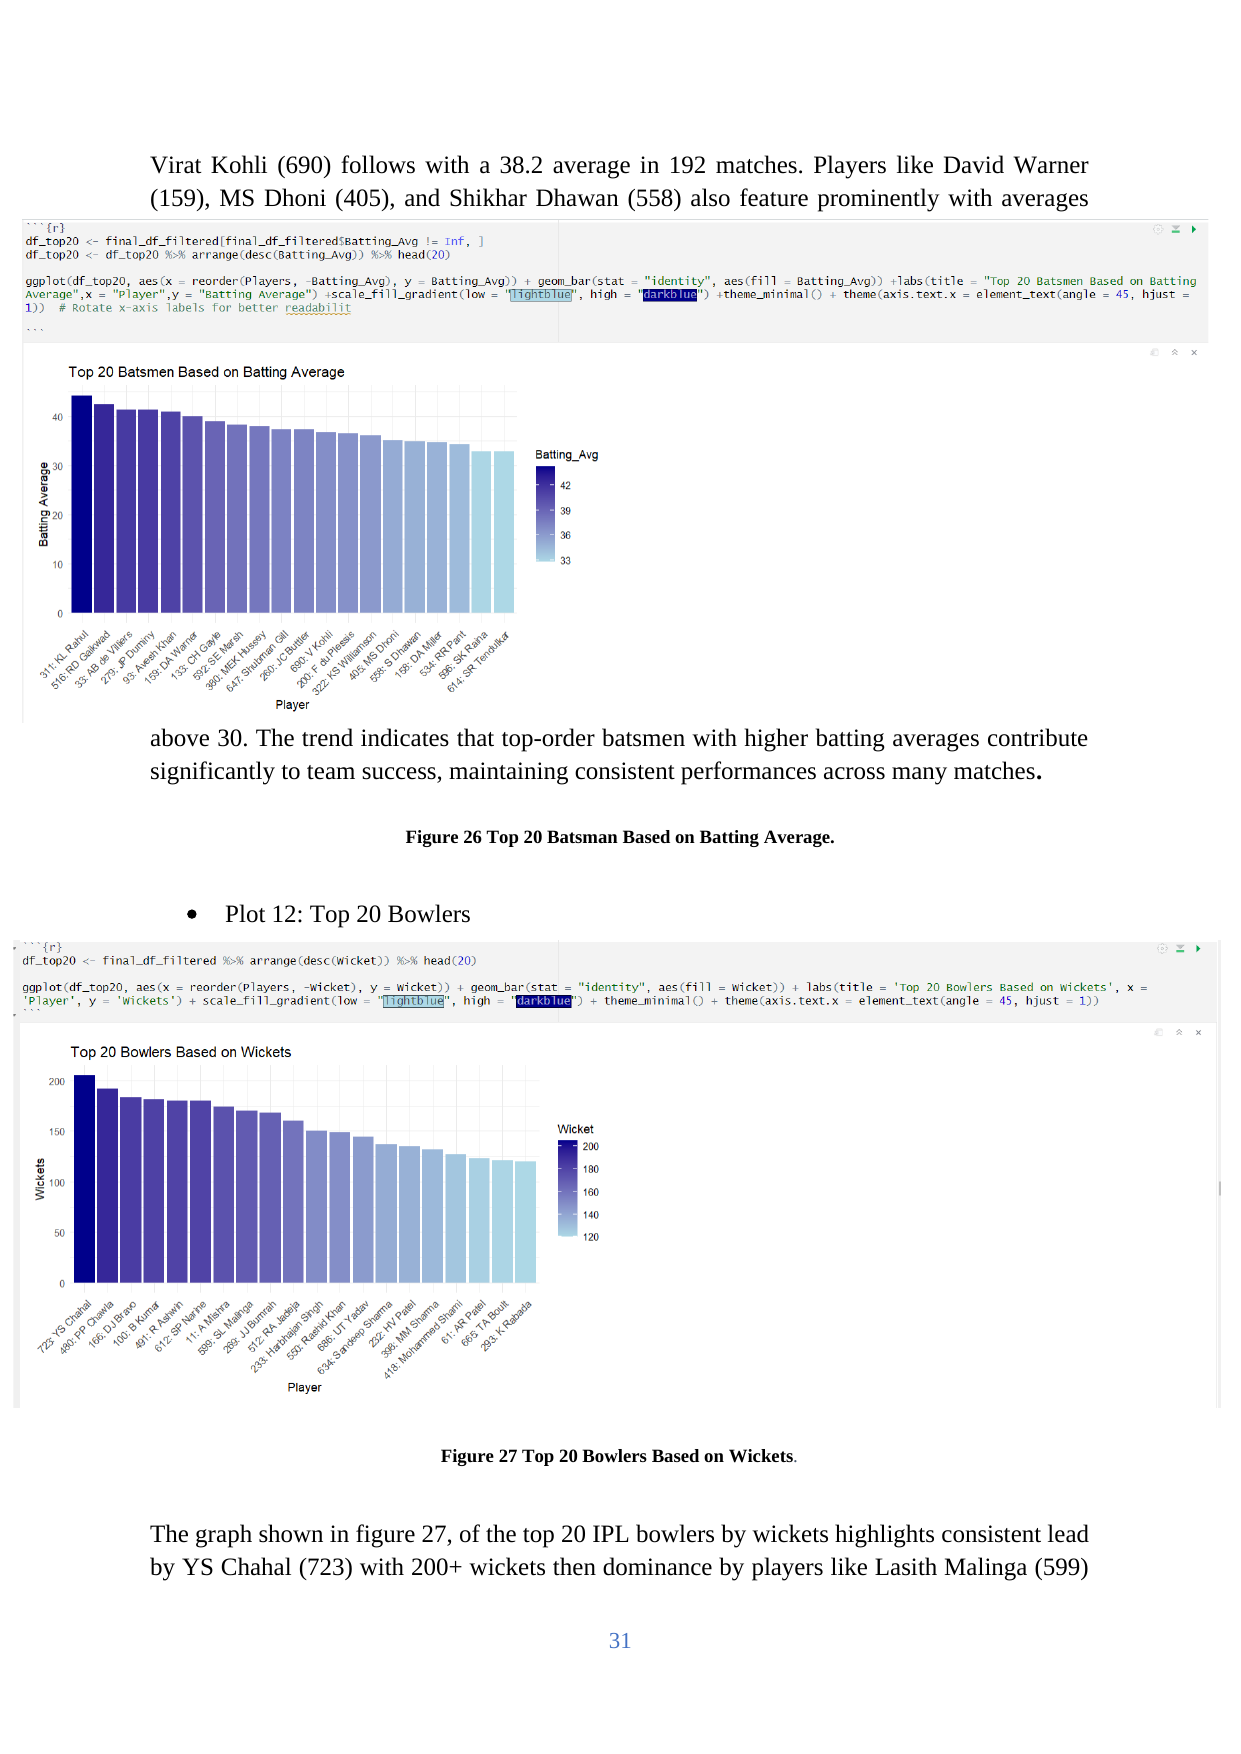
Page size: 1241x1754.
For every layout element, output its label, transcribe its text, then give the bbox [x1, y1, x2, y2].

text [150, 1519, 1090, 1581]
picture [22, 219, 1209, 723]
text Figure 26 Top 20 Batsman Based on Batting Average. [150, 826, 1090, 848]
text Figure 27 Top 20 Bowlers Based on Wickets. [150, 1445, 1090, 1467]
picture [13, 940, 1221, 1408]
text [150, 150, 1090, 219]
list Plot 12: Top 20 Bowlers [187, 899, 1090, 928]
